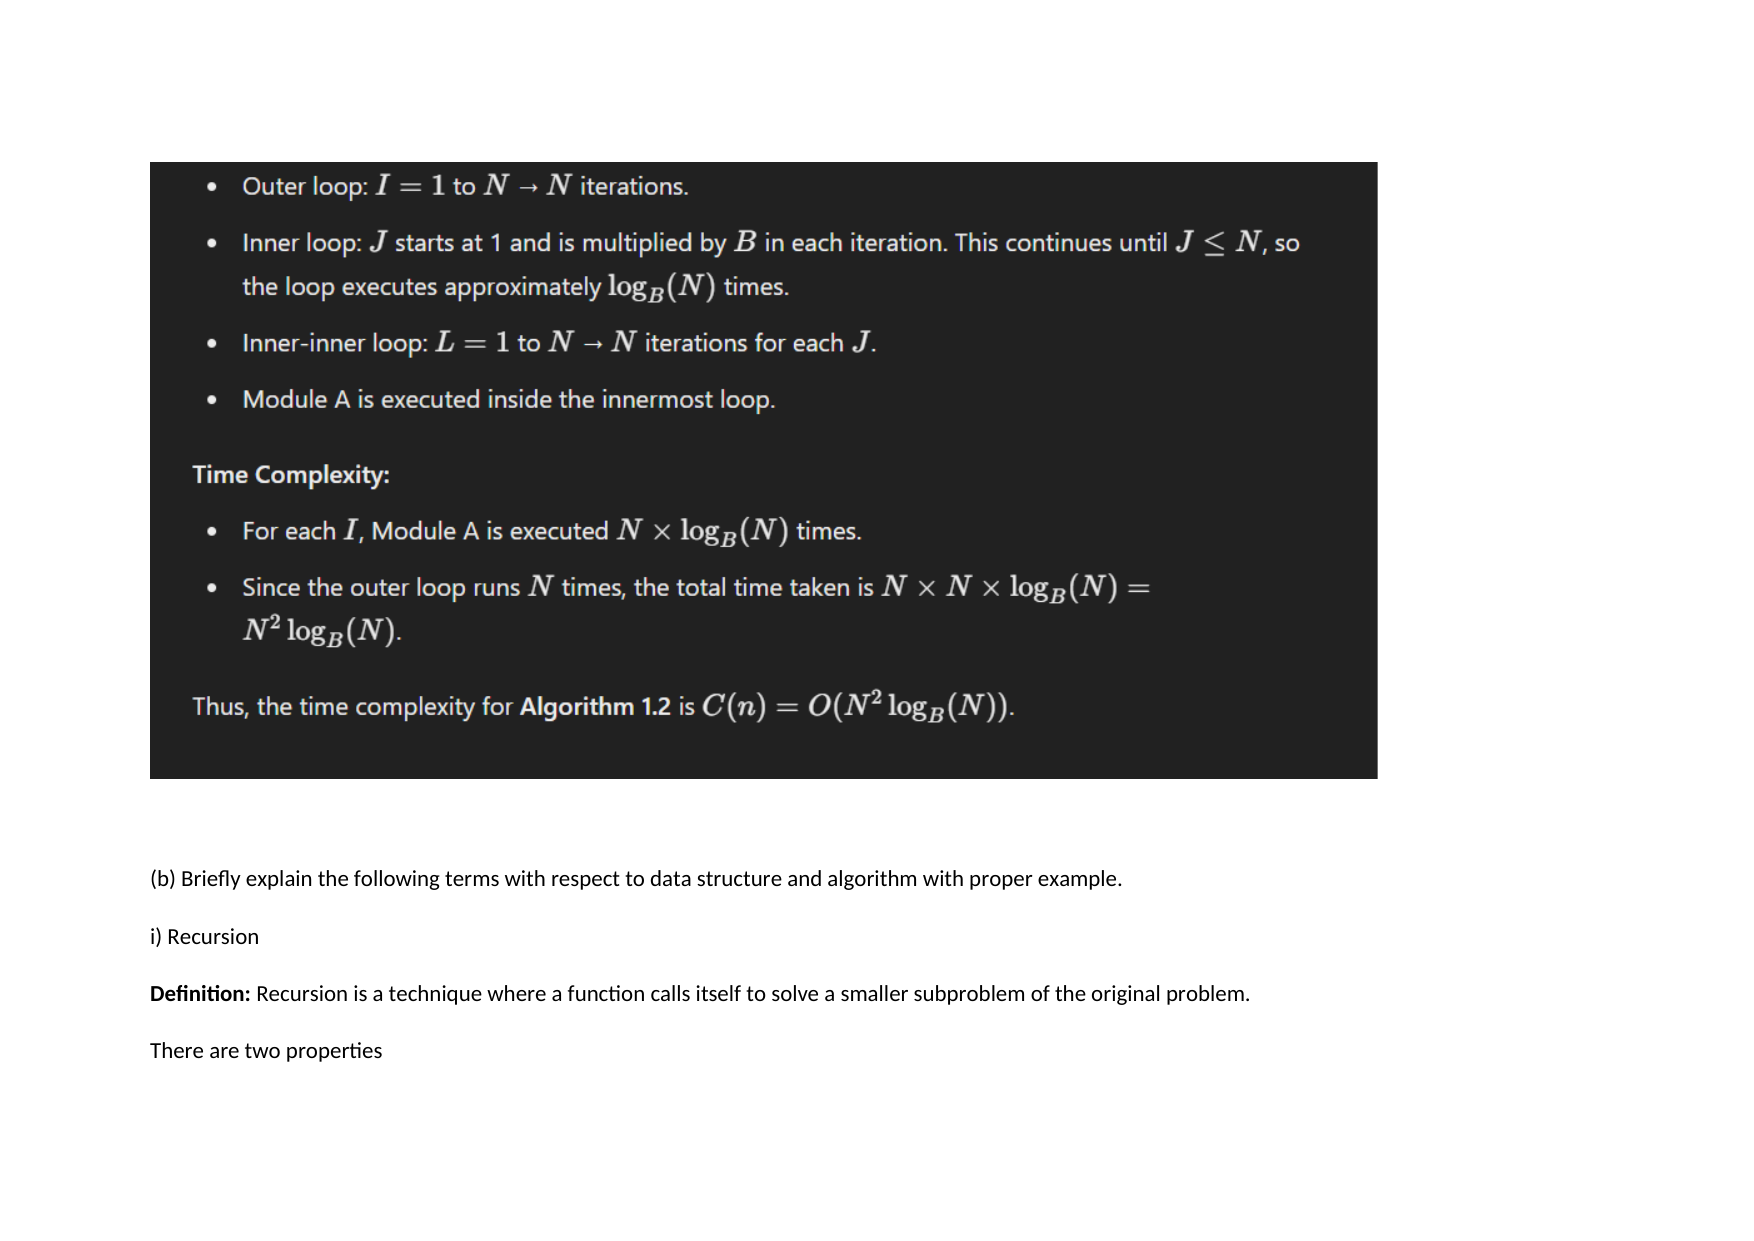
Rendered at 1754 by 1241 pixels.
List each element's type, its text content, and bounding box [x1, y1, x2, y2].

text There are two properties [150, 1036, 1608, 1064]
text Definition: Recursion is a technique where a function calls itself to solve a smaller subproblem of the original problem. [150, 979, 1608, 1007]
picture [150, 162, 1378, 779]
text i) Recursion [150, 922, 1608, 950]
text (b) Briefly explain the following terms with respect to data structure and algorithm with proper example. [150, 864, 1608, 893]
